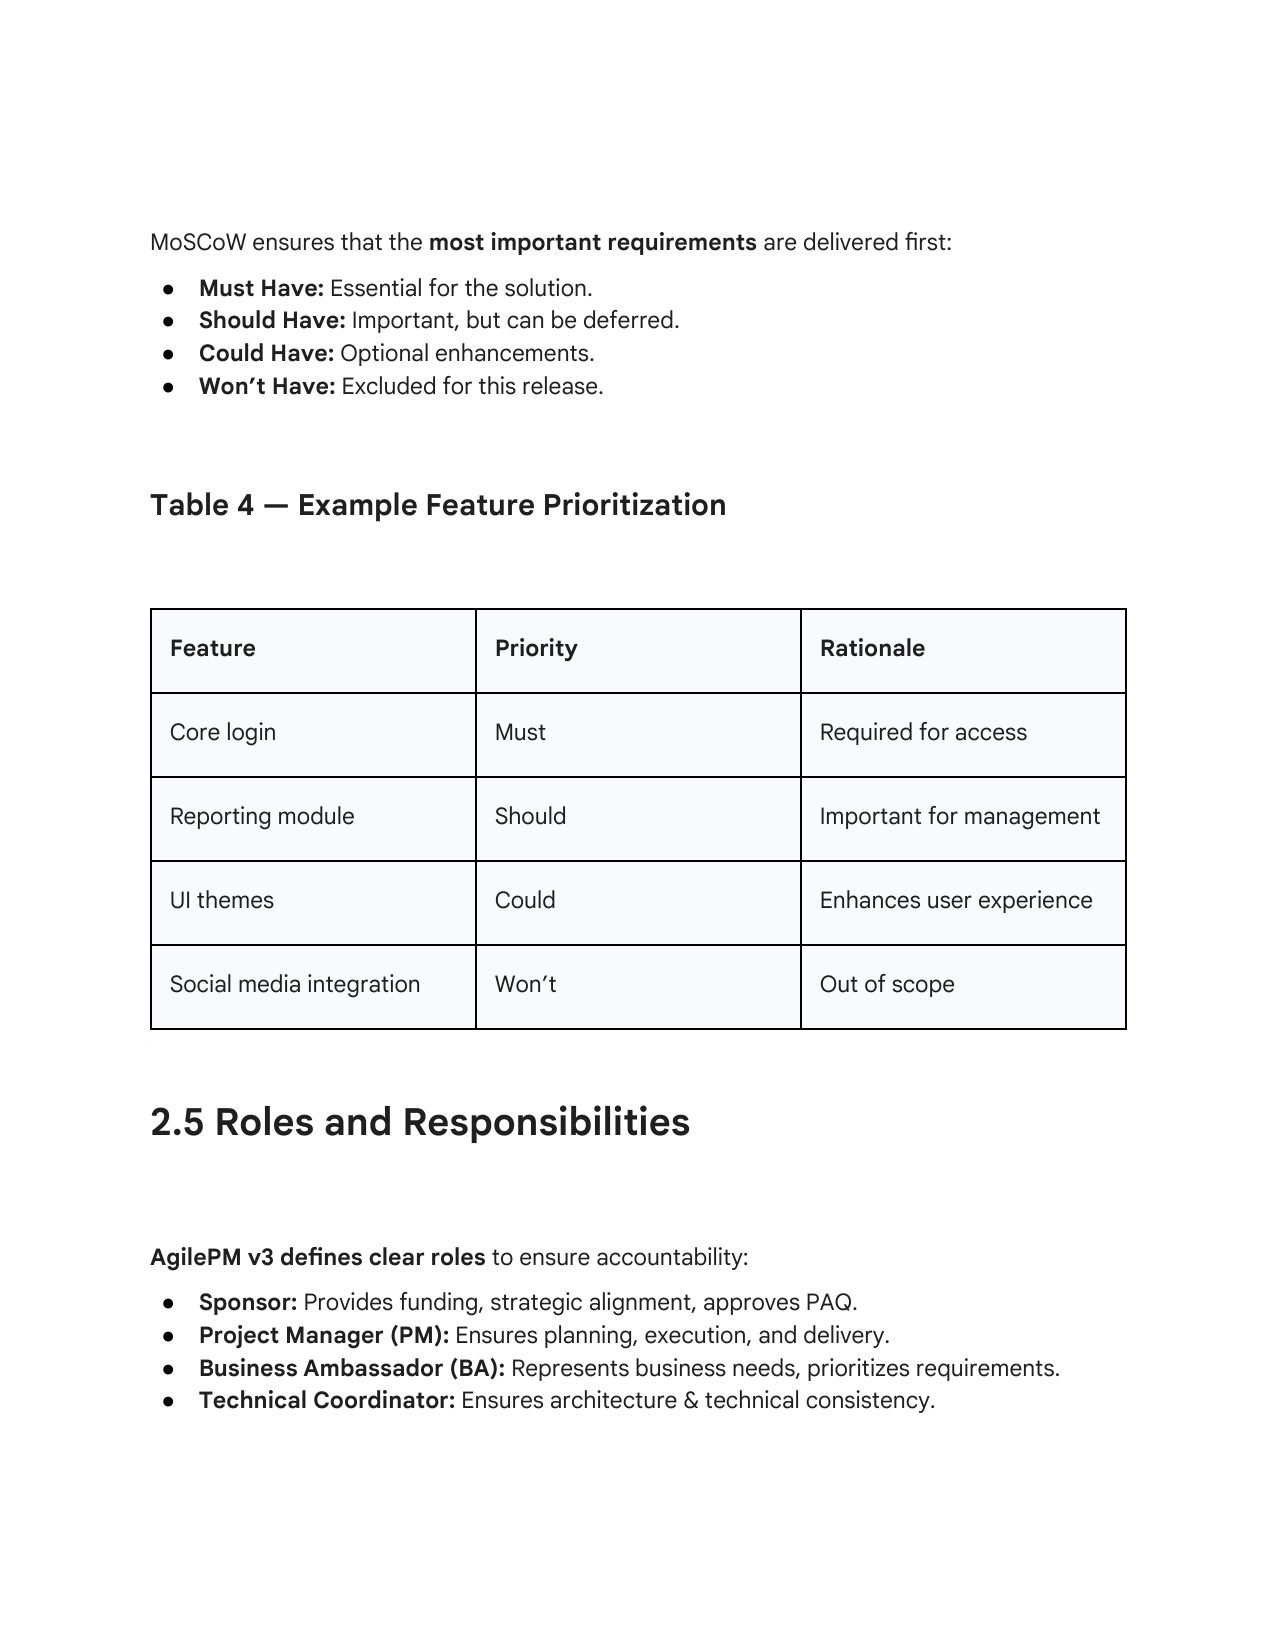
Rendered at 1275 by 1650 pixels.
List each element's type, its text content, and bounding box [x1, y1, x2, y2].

list Won’t Have: Excluded for this release. [161, 372, 1125, 401]
table_cell Important for management [802, 778, 1125, 860]
table_cell Core login [152, 694, 475, 776]
table_cell Social media integration [152, 946, 475, 1028]
subtitle 2.5 Roles and Responsibilities [150, 1099, 1125, 1146]
table_header Feature [152, 610, 475, 692]
text AgilePM v3 defines clear roles to ensure accountability: [150, 1243, 1125, 1272]
list Must Have: Essential for the solution. [161, 274, 1125, 302]
list Project Manager (PM): Ensures planning, execution, and delivery. [161, 1321, 1125, 1350]
table_header Priority [477, 610, 800, 692]
table_cell Won’t [477, 946, 800, 1028]
list Business Ambassador (BA): Represents business needs, prioritizes requirements. [161, 1354, 1125, 1383]
list Technical Coordinator: Ensures architecture & technical consistency. [161, 1387, 1125, 1416]
list Sponsor: Provides funding, strategic alignment, approves PAQ. [161, 1289, 1125, 1317]
table_cell Out of scope [802, 946, 1125, 1028]
list Should Have: Important, but can be deferred. [161, 306, 1125, 335]
list Could Have: Optional enhancements. [161, 339, 1125, 368]
text MoSCoW ensures that the most important requirements are delivered first: [150, 228, 1125, 257]
table_header Rationale [802, 610, 1125, 692]
table_cell Could [477, 862, 800, 944]
table_cell Required for access [802, 694, 1125, 776]
table_cell Reporting module [152, 778, 475, 860]
table_cell Must [477, 694, 800, 776]
table_cell Enhances user experience [802, 862, 1125, 944]
table_cell UI themes [152, 862, 475, 944]
table_cell Should [477, 778, 800, 860]
subtitle Table 4 — Example Feature Prioritization [150, 487, 1125, 524]
